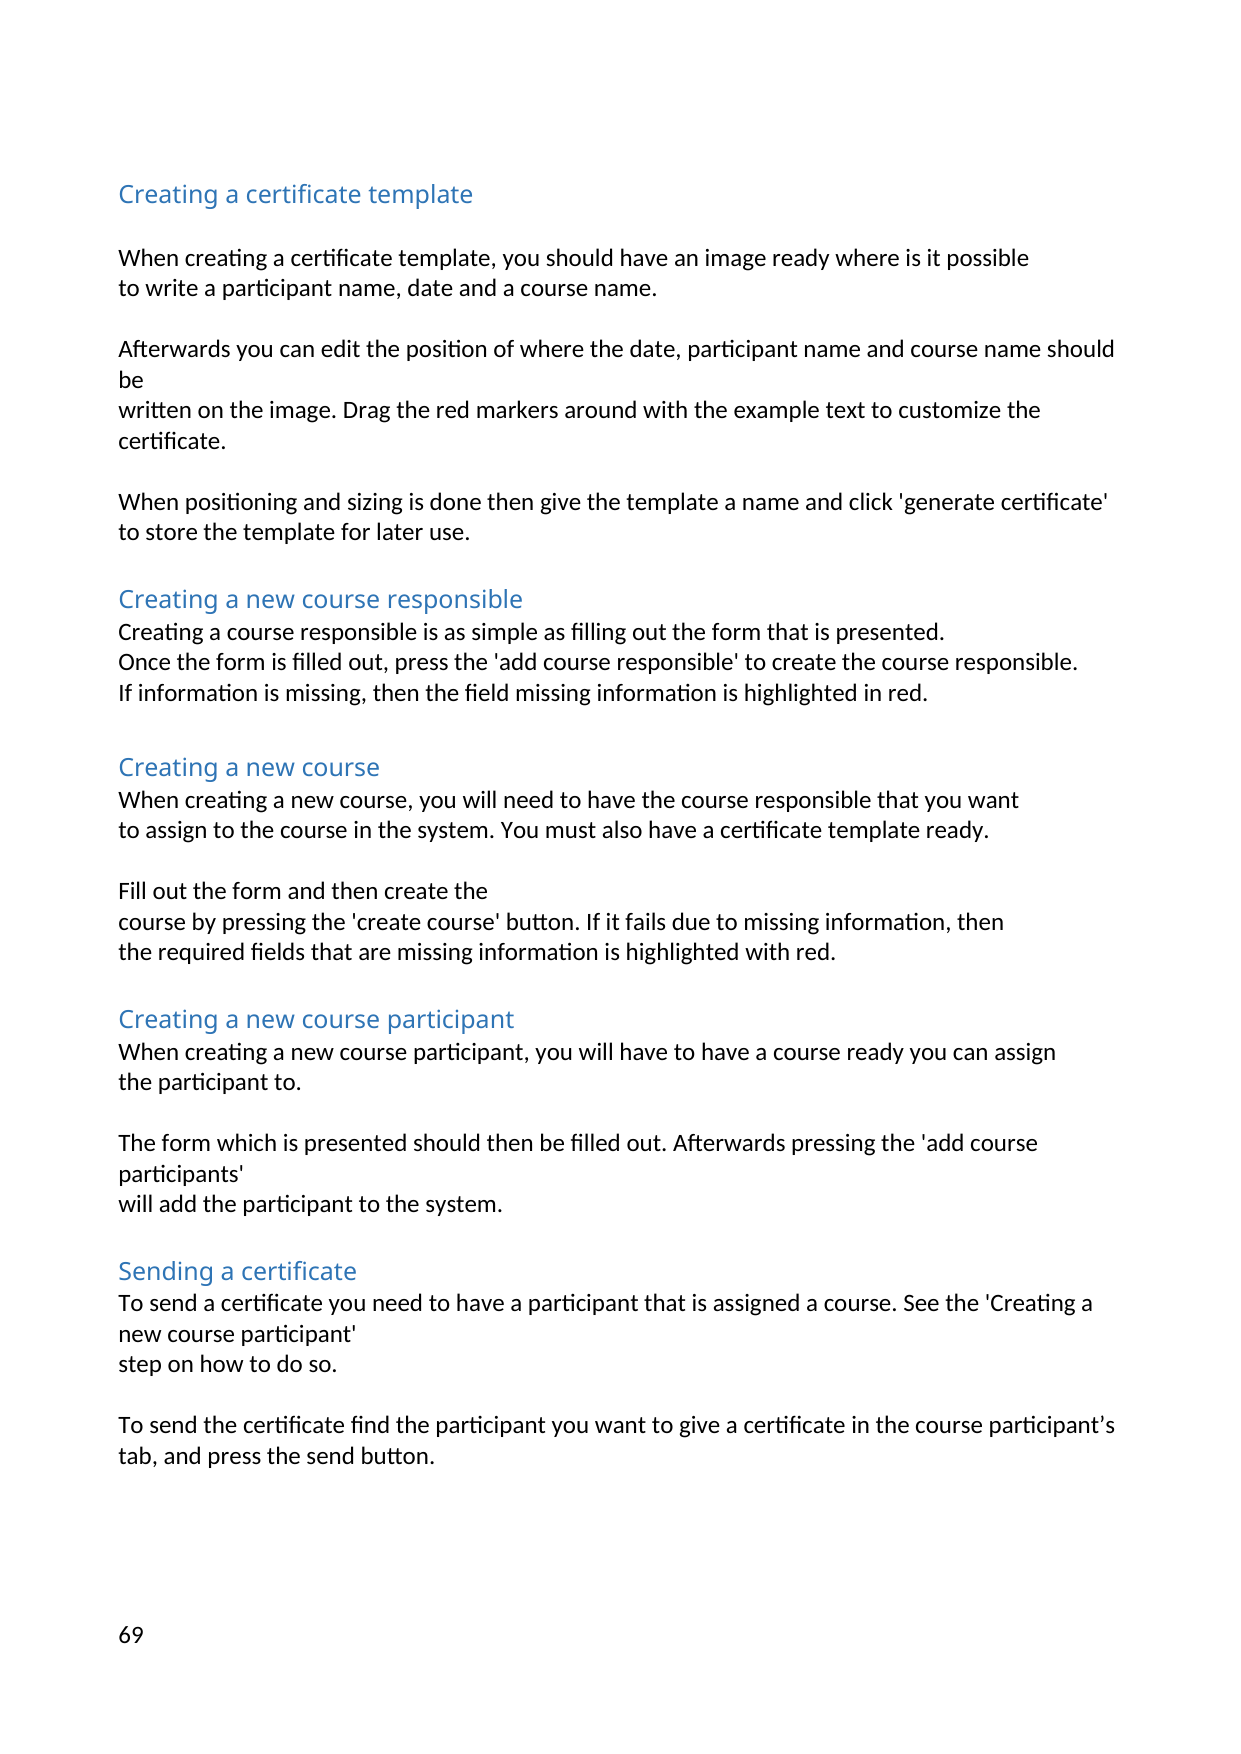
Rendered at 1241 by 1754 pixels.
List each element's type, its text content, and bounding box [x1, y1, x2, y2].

subtitle Creating a new course responsible [118, 582, 1122, 616]
text To send a certificate you need to have a participant that is assigned a course. See the 'Creating a new course participant' [118, 1287, 1122, 1348]
text written on the image. Drag the red markers around with the example text to customize the certificate. [118, 394, 1122, 455]
text course by pressing the 'create course' button. If it fails due to missing information, then [118, 906, 1122, 936]
text the participant to. [118, 1066, 1122, 1097]
subtitle Creating a certificate template [118, 177, 1122, 211]
text When positioning and sizing is done then give the template a name and click 'generate certificate' to store the template for later use. [118, 486, 1122, 547]
text The form which is presented should then be filled out. Afterwards pressing the 'add course participants' [118, 1127, 1122, 1188]
text Creating a course responsible is as simple as filling out the form that is presented. [118, 616, 1122, 646]
text When creating a new course participant, you will have to have a course ready you can assign [118, 1036, 1122, 1066]
text If information is missing, then the field missing information is highlighted in red. [118, 677, 1122, 707]
text to assign to the course in the system. You must also have a certificate template ready. [118, 814, 1122, 845]
text Fill out the form and then create the [118, 875, 1122, 906]
text When creating a new course, you will need to have the course responsible that you want [118, 784, 1122, 814]
text the required fields that are missing information is highlighted with red. [118, 936, 1122, 967]
text Afterwards you can edit the position of where the date, participant name and course name should be [118, 333, 1122, 394]
subtitle Sending a certificate [118, 1253, 1122, 1287]
subtitle Creating a new course [118, 750, 1122, 784]
text Once the form is filled out, press the 'add course responsible' to create the course responsible. [118, 646, 1122, 677]
text will add the participant to the system. [118, 1188, 1122, 1219]
text When creating a certificate template, you should have an image ready where is it possible [118, 242, 1122, 272]
subtitle Creating a new course participant [118, 1002, 1122, 1036]
text step on how to do so. [118, 1348, 1122, 1379]
text To send the certificate find the participant you want to give a certificate in the course participant’s tab, and press the send button. [118, 1409, 1122, 1471]
text to write a participant name, date and a course name. [118, 272, 1122, 303]
